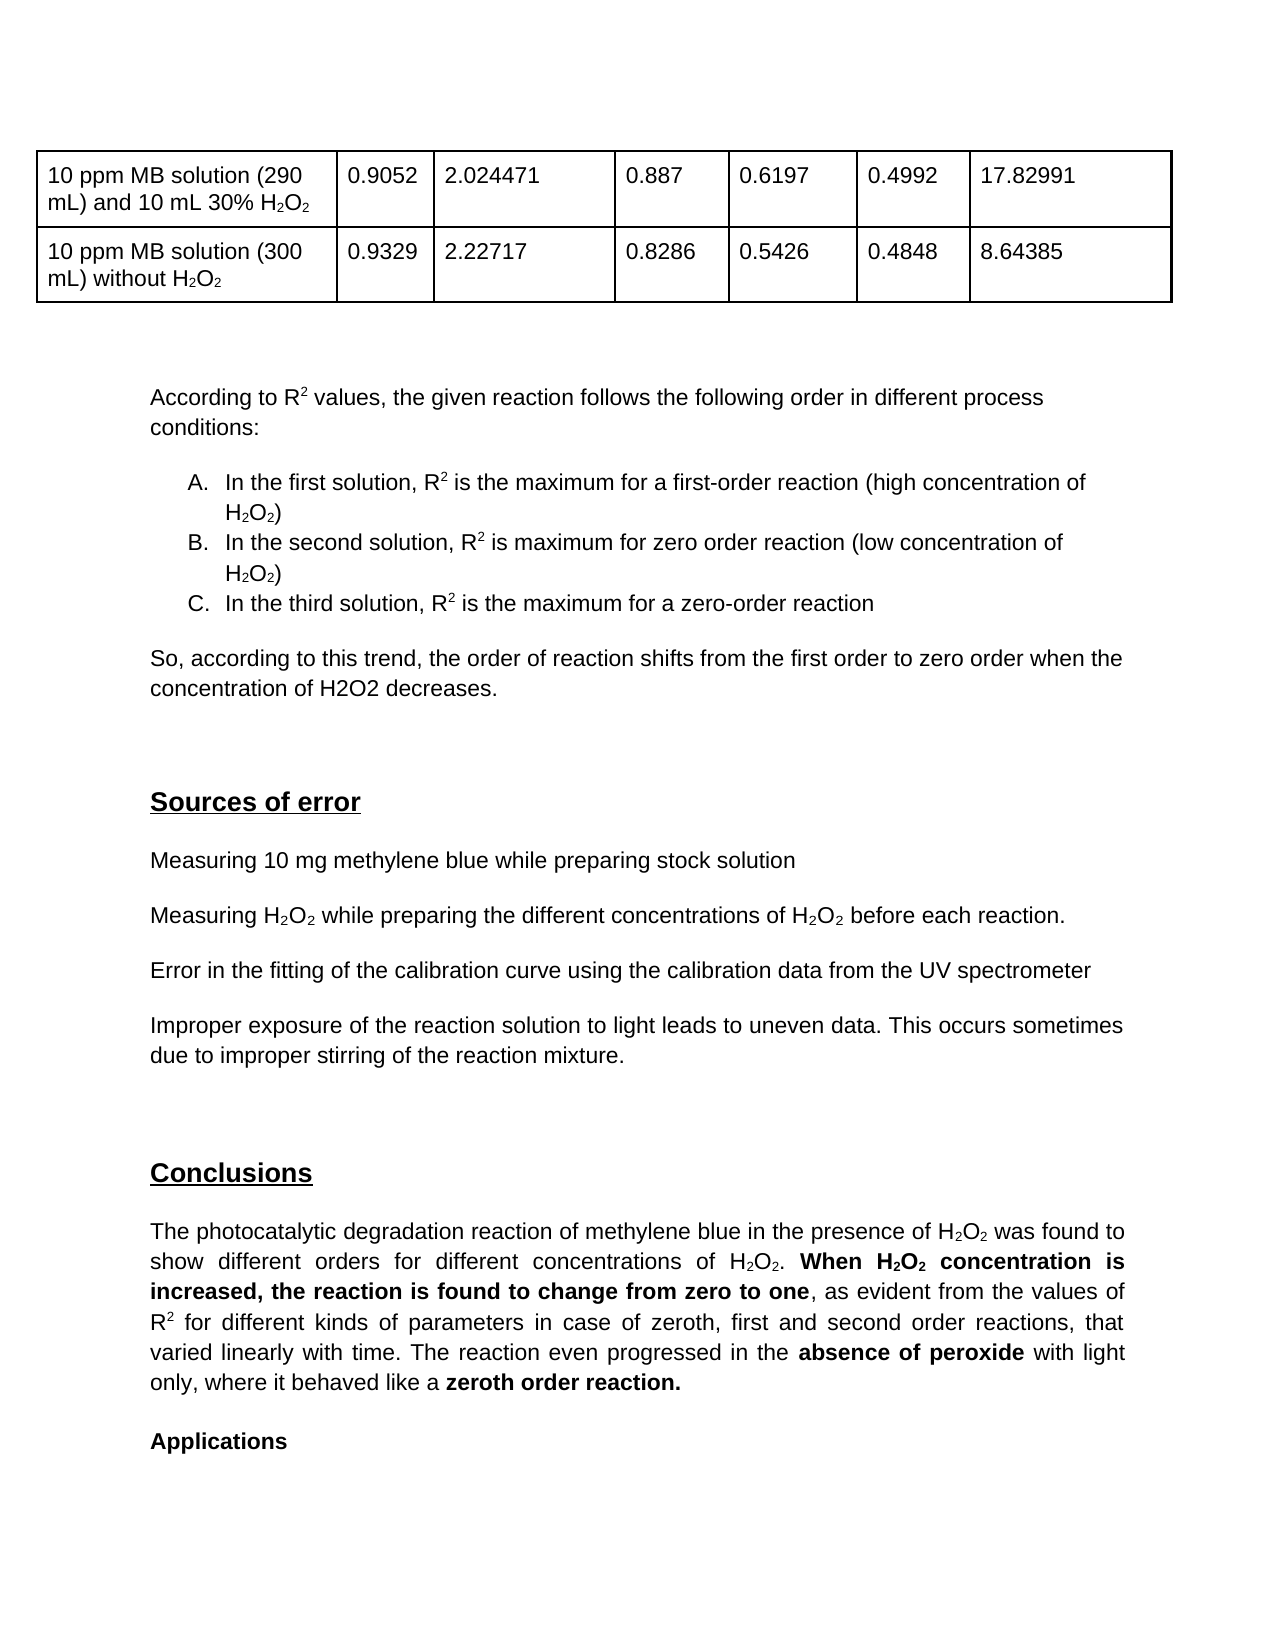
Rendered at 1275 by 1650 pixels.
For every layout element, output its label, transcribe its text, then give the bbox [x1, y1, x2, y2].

text Improper exposure of the reaction solution to light leads to uneven data. This occurs sometimes due to improper stirring of the reaction mixture. [150, 1012, 1125, 1069]
table_cell 2.024471 [435, 152, 614, 226]
text Measuring 10 mg methylene blue while preparing stock solution [150, 847, 1125, 873]
subtitle Conclusions [150, 1157, 1125, 1188]
list In the second solution, R2 is maximum for zero order reaction (low concentration of H2O2) [187, 529, 1125, 586]
list In the first solution, R2 is the maximum for a first-order reaction (high concentration of H2O2) [187, 469, 1125, 526]
text So, according to this trend, the order of reaction shifts from the first order to zero order when the concentration of H2O2 decreases. [150, 645, 1125, 702]
table_cell 0.4848 [858, 228, 969, 301]
table_cell 17.82991 [971, 152, 1170, 226]
table_cell 0.6197 [730, 152, 856, 226]
text The photocatalytic degradation reaction of methylene blue in the presence of H2O2 was found to show different orders for different concentrations of H2O2. When H2O2 concentration is increased, the reaction is found to change from zero to one, as evident from the values of R2 for different kinds of parameters in case of zeroth, first and second order reactions, that varied linearly with time. The reaction even progressed in the absence of peroxide with light only, where it behaved like a zeroth order reaction. [150, 1218, 1125, 1395]
table_cell 0.8286 [616, 228, 728, 301]
list In the third solution, R2 is the maximum for a zero-order reaction [187, 590, 1125, 616]
table_cell 0.4992 [858, 152, 969, 226]
table_cell 0.5426 [730, 228, 856, 301]
table_cell 10 ppm MB solution (300 mL) without H2O2 [38, 228, 336, 301]
table_cell 2.22717 [435, 228, 614, 301]
text Measuring H₂O₂ while preparing the different concentrations of H₂O₂ before each reaction. [150, 902, 1125, 928]
text Error in the fitting of the calibration curve using the calibration data from the UV spectrometer [150, 957, 1125, 983]
table_cell 10 ppm MB solution (290 mL) and 10 mL 30% H2O2 [38, 152, 336, 226]
text Sources of error [150, 786, 1125, 817]
table_cell 8.64385 [971, 228, 1170, 301]
table_cell 0.887 [616, 152, 728, 226]
table_cell 0.9052 [338, 152, 433, 226]
table_cell 0.9329 [338, 228, 433, 301]
text According to R2 values, the given reaction follows the following order in different process conditions: [150, 383, 1125, 440]
subtitle Applications [150, 1428, 1125, 1455]
